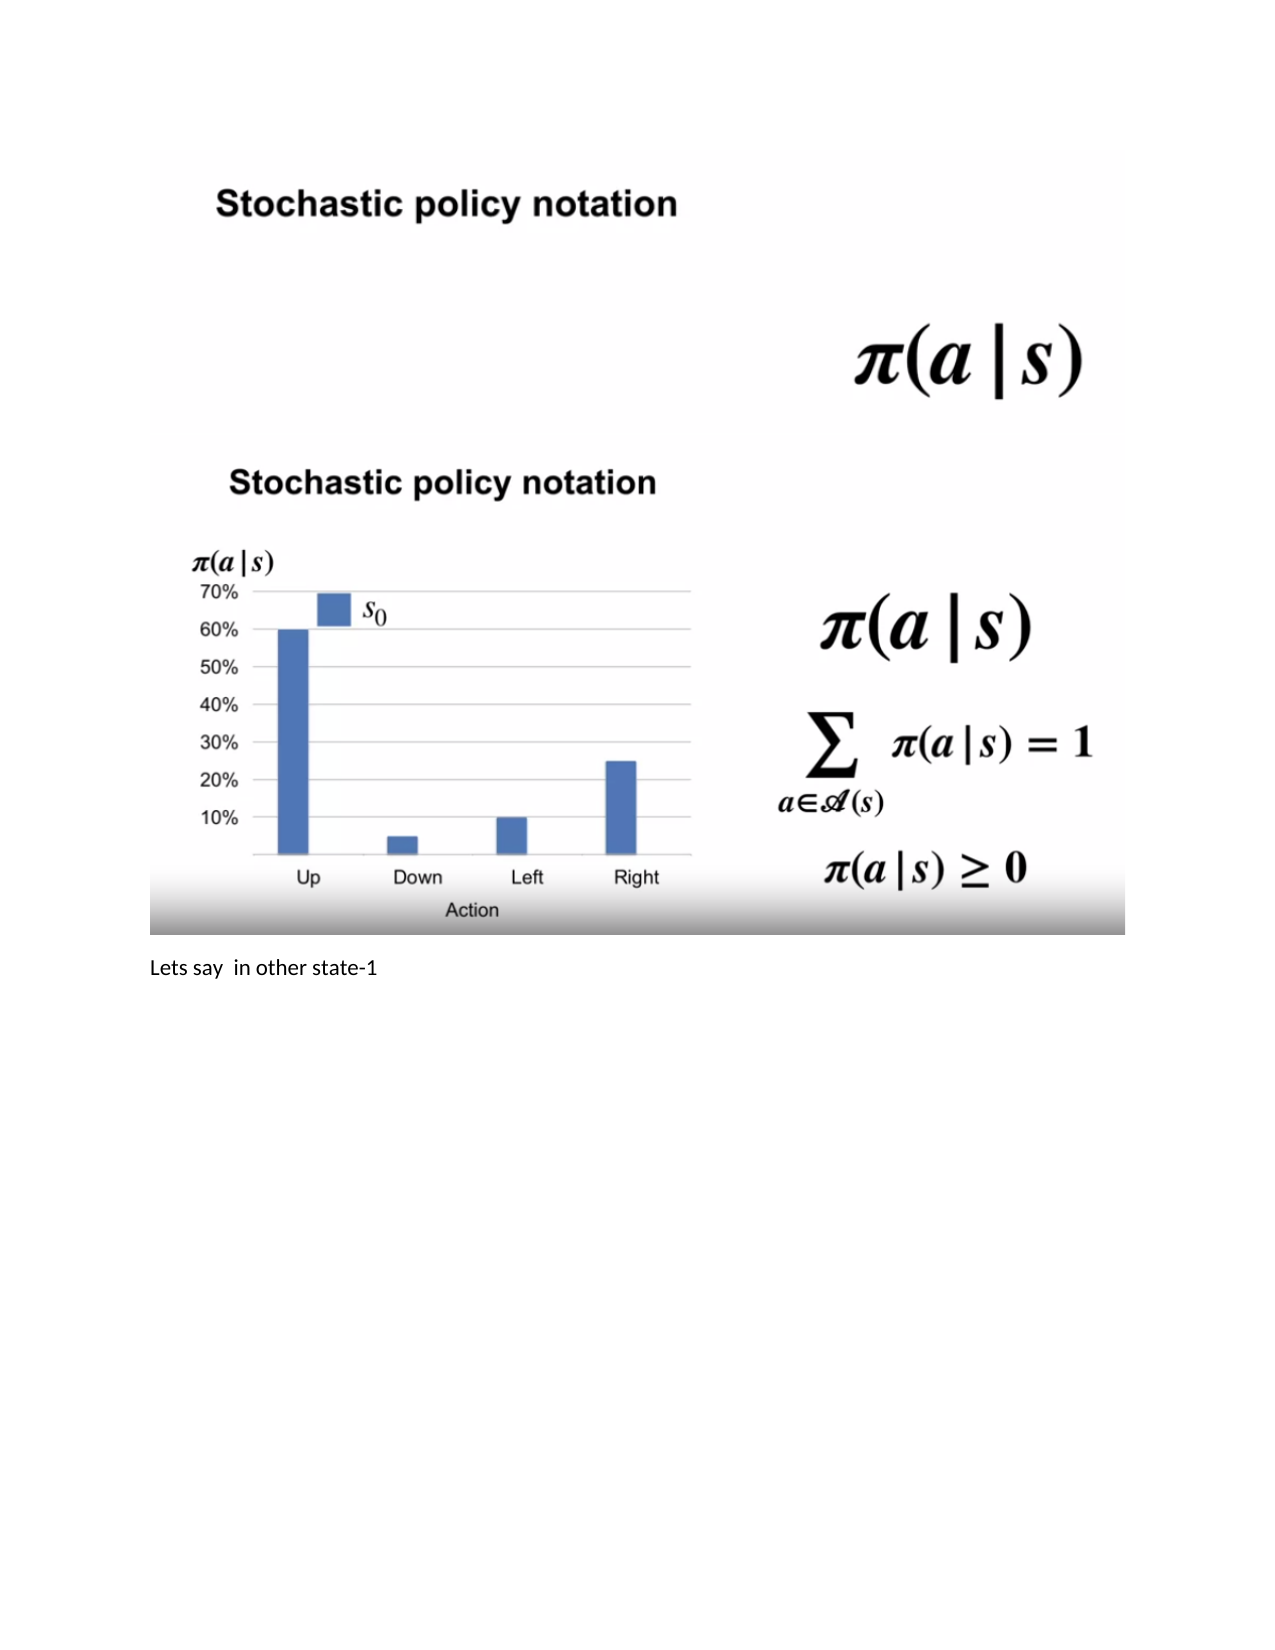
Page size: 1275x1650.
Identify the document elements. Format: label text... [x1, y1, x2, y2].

text Lets say in other state-1 [150, 953, 1125, 982]
picture [150, 435, 1125, 935]
picture [150, 150, 1125, 433]
